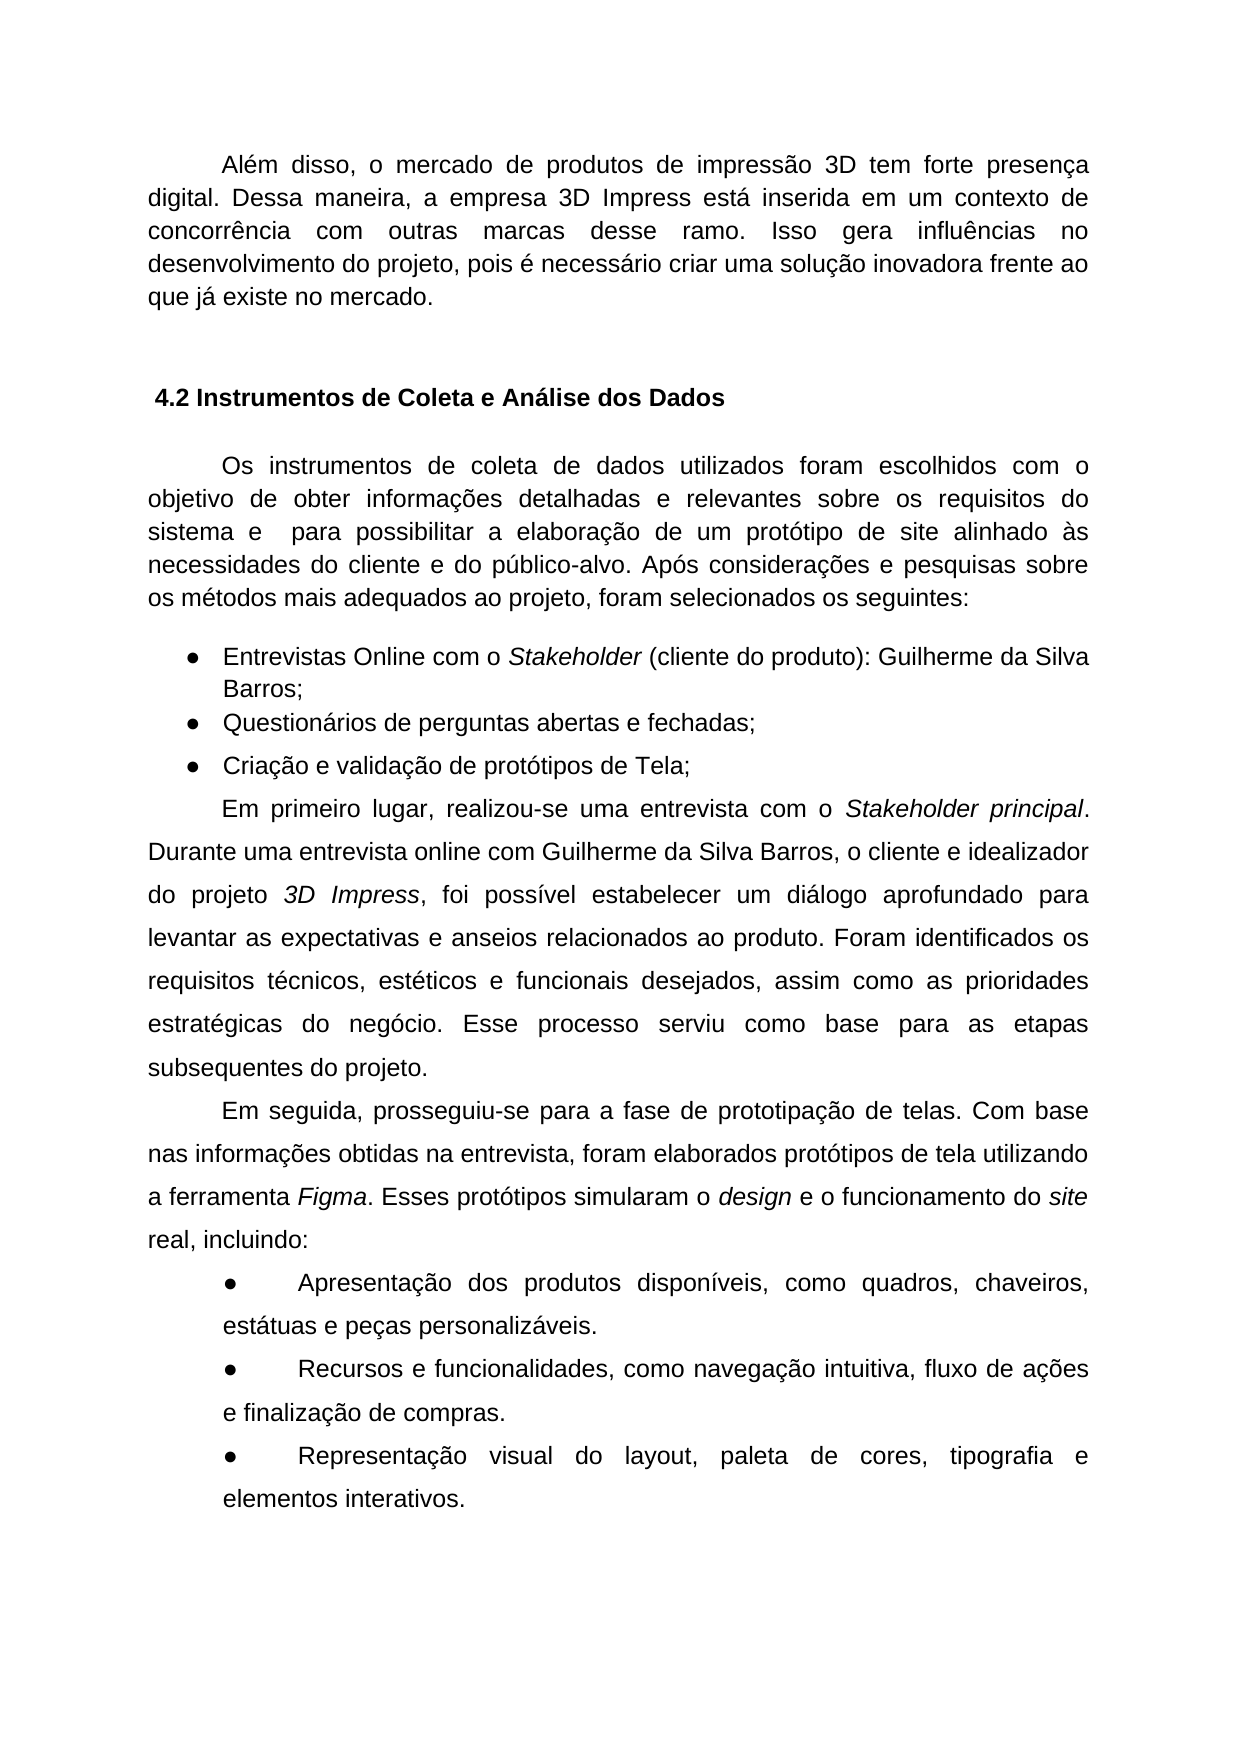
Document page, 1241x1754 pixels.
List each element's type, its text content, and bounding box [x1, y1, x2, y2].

list Representação visual do layout, paleta de cores, tipografia e elementos interativos. [223, 1441, 1090, 1512]
list Criação e validação de protótipos de Tela; [185, 751, 1090, 779]
list Recursos e funcionalidades, como navegação intuitiva, fluxo de ações e finalização de compras. [223, 1354, 1090, 1426]
list Apresentação dos produtos disponíveis, como quadros, chaveiros, estátuas e peças personalizáveis. [223, 1268, 1090, 1340]
text Em seguida, prosseguiu-se para a fase de prototipação de telas. Com base nas informações obtidas na entrevista, foram elaborados protótipos de tela utilizando a ferramenta Figma. Esses protótipos simularam o design e o funcionamento do site real, incluindo: [148, 1096, 1090, 1254]
text Os instrumentos de coleta de dados utilizados foram escolhidos com o objetivo de obter informações detalhadas e relevantes sobre os requisitos do sistema e para possibilitar a elaboração de um protótipo de site alinhado às necessidades do cliente e do público-alvo. Após considerações e pesquisas sobre os métodos mais adequados ao projeto, foram selecionados os seguintes: [148, 451, 1090, 612]
text Além disso, o mercado de produtos de impressão 3D tem forte presença digital. Dessa maneira, a empresa 3D Impress está inserida em um contexto de concorrência com outras marcas desse ramo. Isso gera influências no desenvolvimento do projeto, pois é necessário criar uma solução inovadora frente ao que já existe no mercado. [148, 150, 1090, 311]
text Em primeiro lugar, realizou-se uma entrevista com o Stakeholder principal. Durante uma entrevista online com Guilherme da Silva Barros, o cliente e idealizador do projeto 3D Impress, foi possível estabelecer um diálogo aprofundado para levantar as expectativas e anseios relacionados ao produto. Foram identificados os requisitos técnicos, estéticos e funcionais desejados, assim como as prioridades estratégicas do negócio. Esse processo serviu como base para as etapas subsequentes do projeto. [148, 794, 1090, 1081]
subtitle 4.2 Instrumentos de Coleta e Análise dos Dados [148, 340, 1090, 412]
list Entrevistas Online com o Stakeholder (cliente do produto): Guilherme da Silva Barros; [185, 641, 1090, 703]
list Questionários de perguntas abertas e fechadas; [185, 707, 1090, 736]
